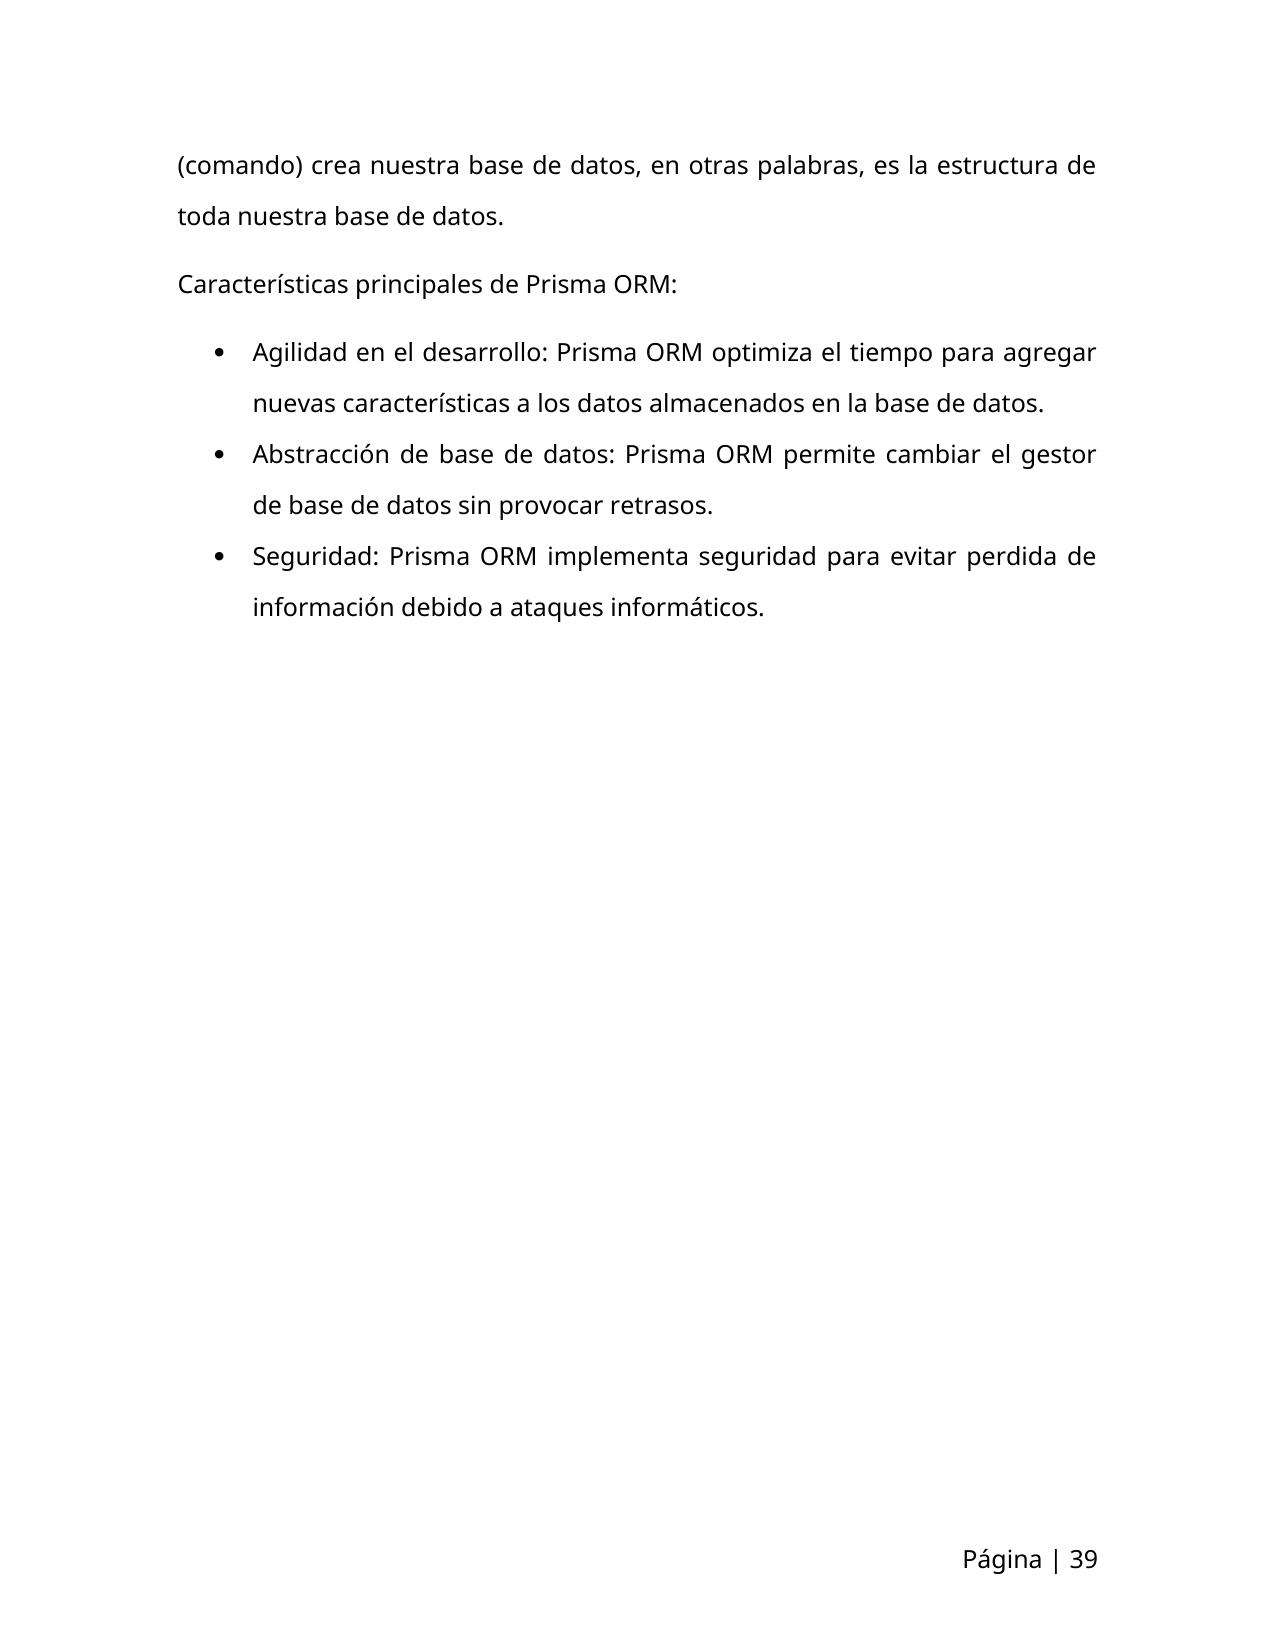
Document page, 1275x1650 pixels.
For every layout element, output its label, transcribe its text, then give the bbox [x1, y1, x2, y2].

list Seguridad: Prisma ORM implementa seguridad para evitar perdida de información debido a ataques informáticos. [215, 538, 1098, 623]
list Agilidad en el desarrollo: Prisma ORM optimiza el tiempo para agregar nuevas características a los datos almacenados en la base de datos. [215, 334, 1098, 419]
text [177, 148, 1098, 233]
text Características principales de Prisma ORM: [177, 266, 1098, 301]
list Abstracción de base de datos: Prisma ORM permite cambiar el gestor de base de datos sin provocar retrasos. [215, 436, 1098, 521]
